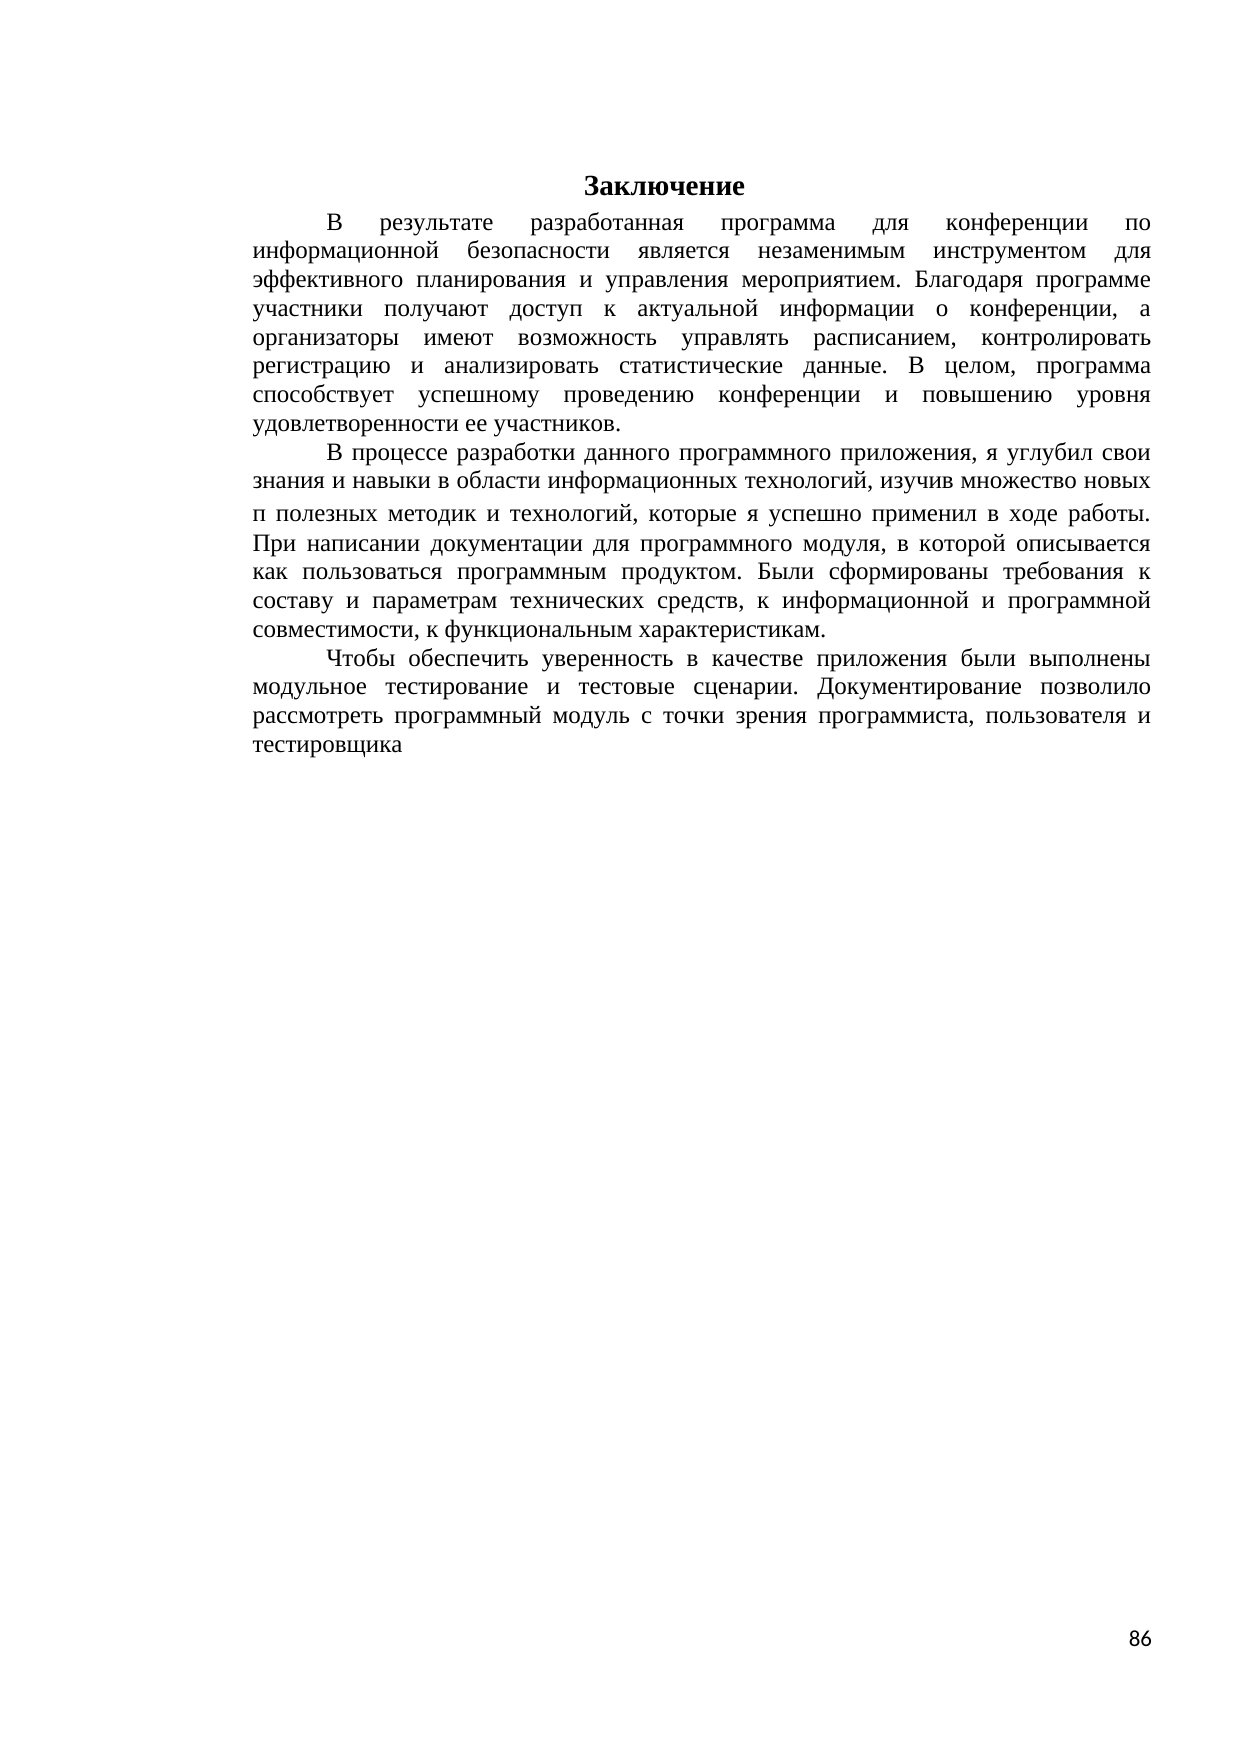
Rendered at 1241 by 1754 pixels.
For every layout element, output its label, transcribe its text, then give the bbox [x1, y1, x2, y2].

text Чтобы обеспечить уверенность в качестве приложения были выполнены модульное тестирование и тестовые сценарии. Документирование позволило рассмотреть программный модуль с точки зрения программиста, пользователя и тестировщика [252, 643, 1152, 758]
subtitle Заключение [177, 168, 1152, 202]
text В результате разработанная программа для конференции по информационной безопасности является незаменимым инструментом для эффективного планирования и управления мероприятием. Благодаря программе участники получают доступ к актуальной информации о конференции, а организаторы имеют возможность управлять расписанием, контролировать регистрацию и анализировать статистические данные. В целом, программа способствует успешному проведению конференции и повышению уровня удовлетворенности ее участников. [252, 207, 1152, 437]
text В процессе разработки данного программного приложения, я углубил свои знания и навыки в области информационных технологий, изучив множество новых п полезных методик и технологий, которые я успешно применил в ходе работы. При написании документации для программного модуля, в которой описывается как пользоваться программным продуктом. Были сформированы требования к составу и параметрам технических средств, к информационной и программной совместимости, к функциональным характеристикам. [252, 437, 1152, 643]
